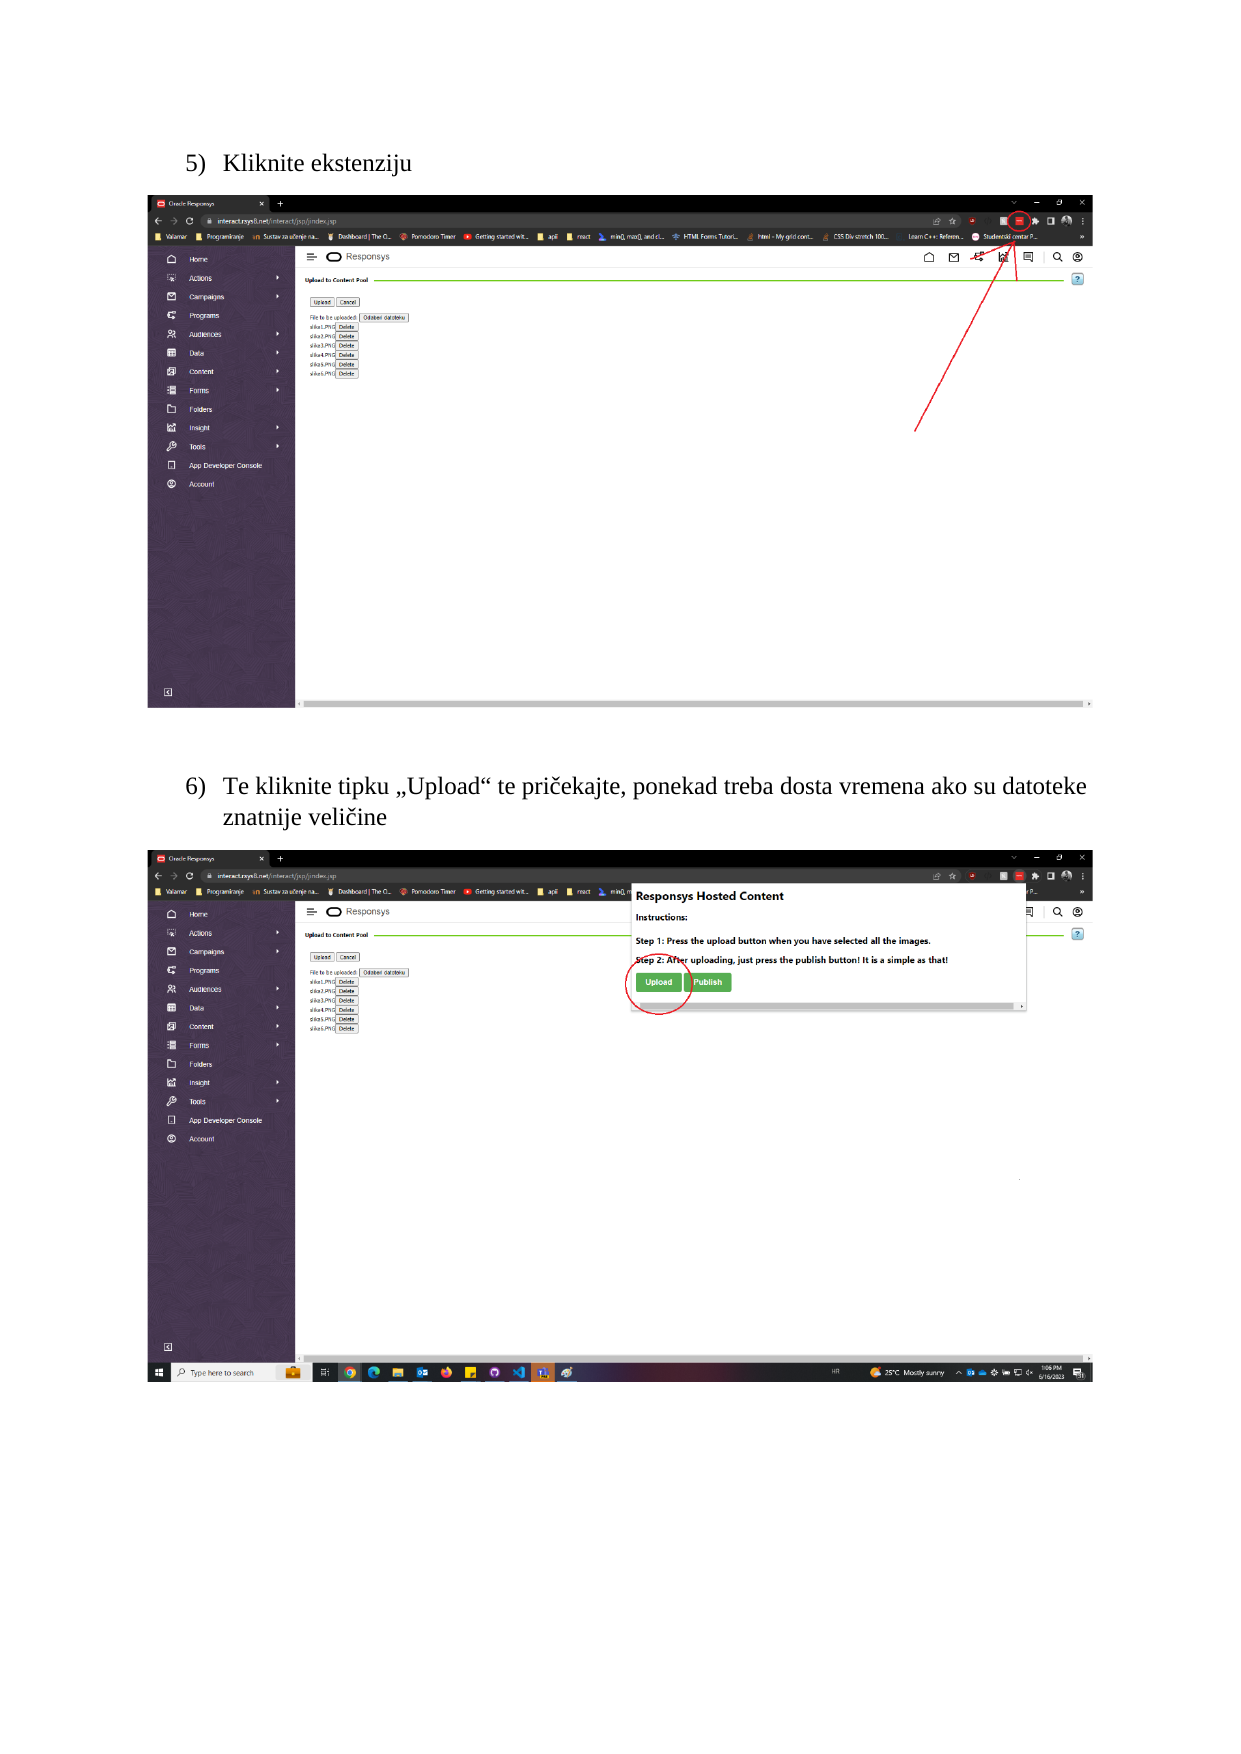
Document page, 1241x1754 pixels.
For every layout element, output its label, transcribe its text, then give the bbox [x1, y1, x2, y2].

list Kliknite ekstenziju [185, 148, 1093, 176]
picture [147, 195, 1093, 753]
list Te kliknite tipku „Upload“ te pričekajte, ponekad treba dosta vremena ako su datoteke znatnije veličine [185, 771, 1093, 831]
picture [147, 850, 1093, 1384]
